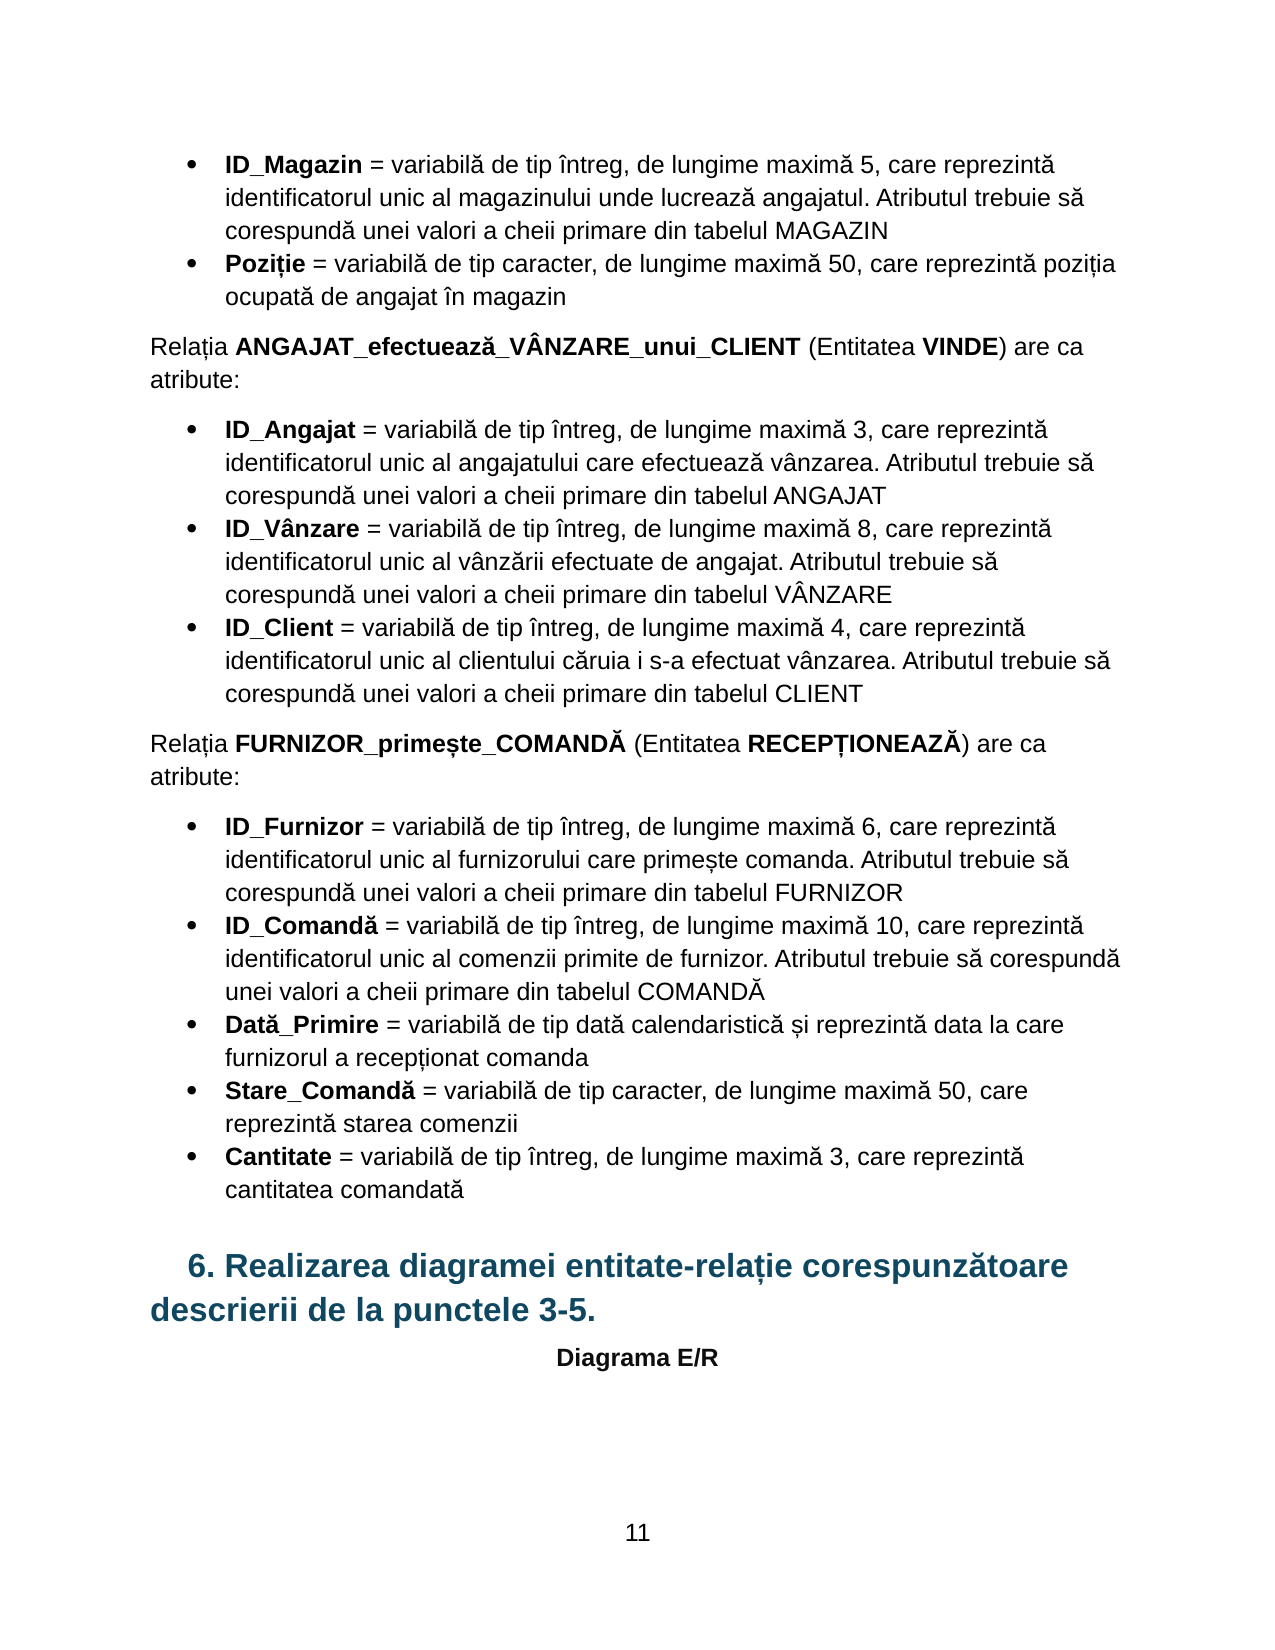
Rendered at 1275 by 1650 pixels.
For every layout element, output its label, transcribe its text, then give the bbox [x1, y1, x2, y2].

list ID_Vânzare = variabilă de tip întreg, de lungime maximă 8, care reprezintă identificatorul unic al vânzării efectuate de angajat. Atributul trebuie să corespundă unei valori a cheii primare din tabelul VÂNZARE [187, 514, 1125, 609]
text Diagrama E/R [150, 1342, 1125, 1371]
list Poziție = variabilă de tip caracter, de lungime maximă 50, care reprezintă poziția ocupată de angajat în magazin [187, 249, 1125, 311]
list ID_Furnizor = variabilă de tip întreg, de lungime maximă 6, care reprezintă identificatorul unic al furnizorului care primește comanda. Atributul trebuie să corespundă unei valori a cheii primare din tabelul FURNIZOR [187, 812, 1125, 906]
list ID_Angajat = variabilă de tip întreg, de lungime maximă 3, care reprezintă identificatorul unic al angajatului care efectuează vânzarea. Atributul trebuie să corespundă unei valori a cheii primare din tabelul ANGAJAT [187, 415, 1125, 509]
text Relația ANGAJAT_efectuează_VÂNZARE_unui_CLIENT (Entitatea VINDE) are ca atribute: [150, 332, 1125, 394]
list Cantitate = variabilă de tip întreg, de lungime maximă 3, care reprezintă cantitatea comandată [187, 1142, 1125, 1204]
list Stare_Comandă = variabilă de tip caracter, de lungime maximă 50, care reprezintă starea comenzii [187, 1076, 1125, 1138]
list Dată_Primire = variabilă de tip dată calendaristică și reprezintă data la care furnizorul a recepționat comanda [187, 1010, 1125, 1072]
list ID_Comandă = variabilă de tip întreg, de lungime maximă 10, care reprezintă identificatorul unic al comenzii primite de furnizor. Atributul trebuie să corespundă unei valori a cheii primare din tabelul COMANDĂ [187, 911, 1125, 1006]
list ID_Client = variabilă de tip întreg, de lungime maximă 4, care reprezintă identificatorul unic al clientului căruia i s-a efectuat vânzarea. Atributul trebuie să corespundă unei valori a cheii primare din tabelul CLIENT [187, 613, 1125, 708]
list ID_Magazin = variabilă de tip întreg, de lungime maximă 5, care reprezintă identificatorul unic al magazinului unde lucrează angajatul. Atributul trebuie să corespundă unei valori a cheii primare din tabelul MAGAZIN [187, 150, 1125, 245]
subtitle 6. Realizarea diagramei entitate-relație corespunzătoare descrierii de la punctele 3-5. [150, 1246, 1125, 1328]
text Relația FURNIZOR_primește_COMANDĂ (Entitatea RECEPȚIONEAZĂ) are ca atribute: [150, 729, 1125, 791]
